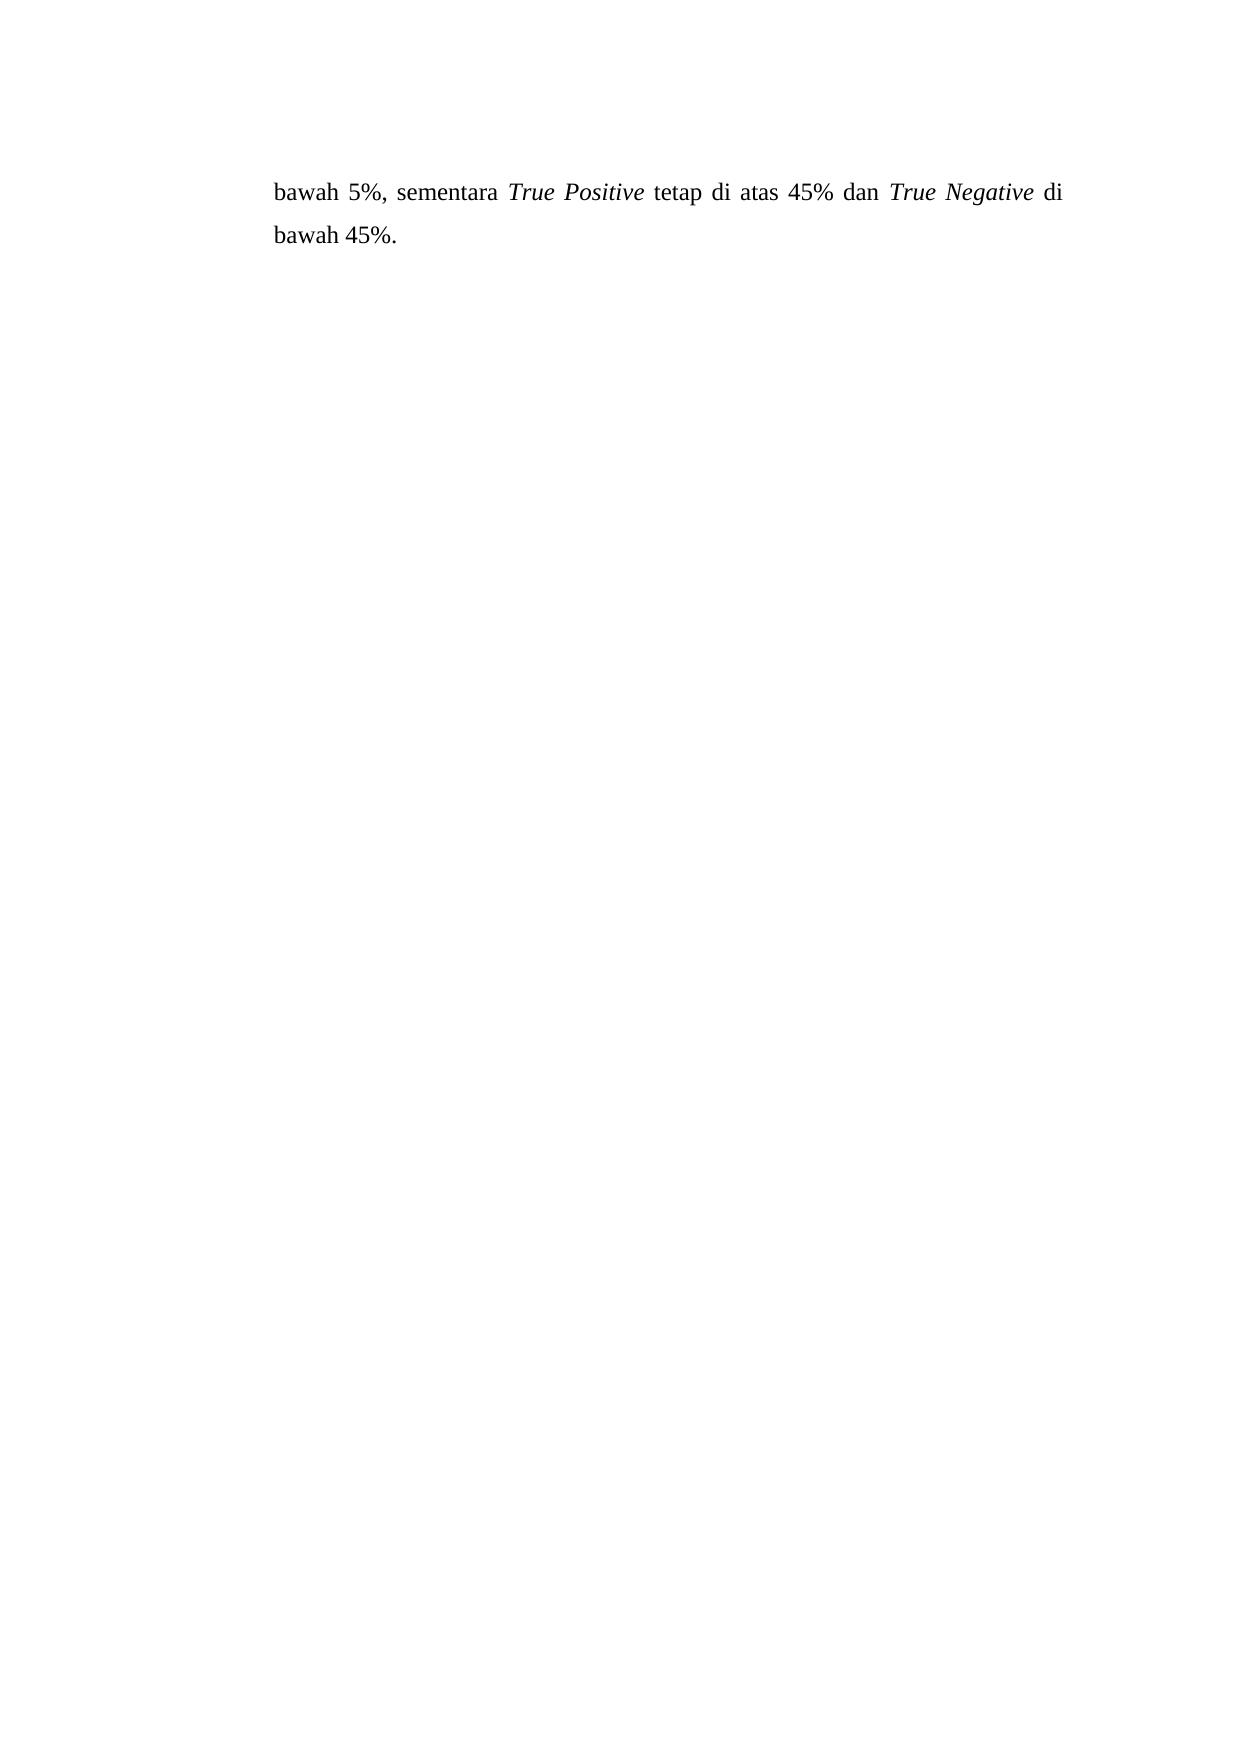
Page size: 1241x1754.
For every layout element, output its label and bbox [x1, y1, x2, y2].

list [274, 177, 1063, 249]
